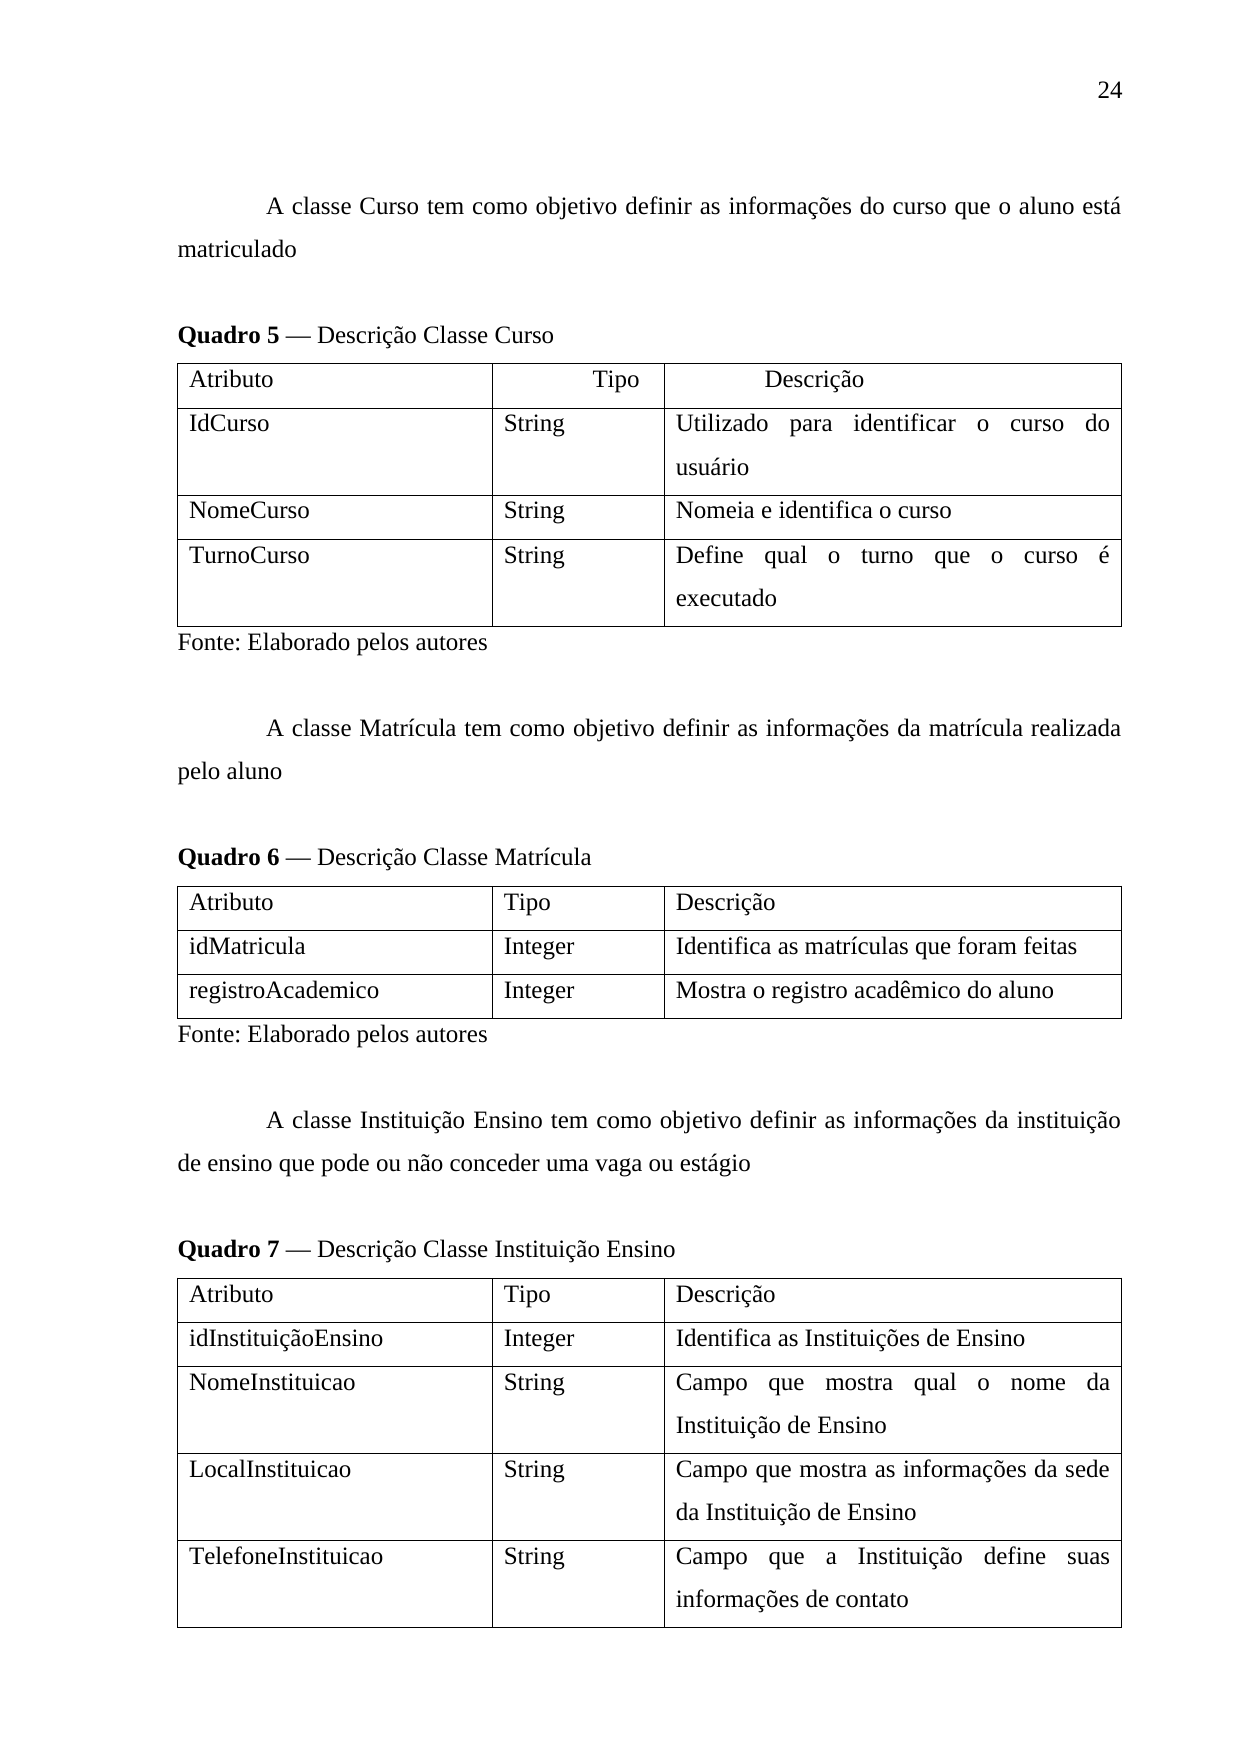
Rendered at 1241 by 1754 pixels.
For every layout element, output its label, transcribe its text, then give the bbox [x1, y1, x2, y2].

table_header Atributo [178, 364, 492, 407]
table_cell Identifica as Instituições de Ensino [665, 1323, 1121, 1366]
table_cell Integer [493, 975, 664, 1018]
text A classe Matrícula tem como objetivo definir as informações da matrícula realizada pelo aluno [177, 713, 1122, 785]
table_cell Utilizado para identificar o curso do usuário [665, 409, 1121, 494]
table_header Atributo [178, 887, 492, 930]
table_cell NomeInstituicao [178, 1367, 492, 1453]
table_cell Identifica as matrículas que foram feitas [665, 931, 1121, 974]
table_cell idMatricula [178, 931, 492, 974]
table_cell Integer [493, 931, 664, 974]
text A classe Curso tem como objetivo definir as informações do curso que o aluno está matriculado [177, 191, 1122, 263]
table_cell String [493, 540, 664, 626]
table_cell Nomeia e identifica o curso [665, 496, 1121, 539]
table_cell TelefoneInstituicao [178, 1541, 492, 1627]
table_header Descrição [665, 1279, 1121, 1322]
text Fonte: Elaborado pelos autores [177, 1019, 1122, 1048]
text Quadro 6 — Descrição Classe Matrícula [177, 842, 1122, 871]
table_cell Define qual o turno que o curso é executado [665, 540, 1121, 626]
table_header Descrição [665, 887, 1121, 930]
table_cell NomeCurso [178, 496, 492, 539]
table_cell String [493, 1541, 664, 1627]
text Quadro 7 — Descrição Classe Instituição Ensino [177, 1234, 1122, 1263]
table_header Atributo [178, 1279, 492, 1322]
table_header Tipo [493, 364, 664, 407]
text Quadro 5 — Descrição Classe Curso [177, 320, 1122, 349]
text Fonte: Elaborado pelos autores [177, 627, 1122, 656]
table_cell Mostra o registro acadêmico do aluno [665, 975, 1121, 1018]
table_header Tipo [493, 887, 664, 930]
table_cell LocalInstituicao [178, 1454, 492, 1540]
table_cell Campo que mostra as informações da sede da Instituição de Ensino [665, 1454, 1121, 1540]
table_cell Campo que a Instituição define suas informações de contato [665, 1541, 1121, 1627]
table_cell IdCurso [178, 409, 492, 494]
table_cell TurnoCurso [178, 540, 492, 626]
table_header Tipo [493, 1279, 664, 1322]
table_cell registroAcademico [178, 975, 492, 1018]
table_cell Integer [493, 1323, 664, 1366]
table_cell String [493, 1367, 664, 1453]
table_cell String [493, 496, 664, 539]
table_cell Campo que mostra qual o nome da Instituição de Ensino [665, 1367, 1121, 1453]
text A classe Instituição Ensino tem como objetivo definir as informações da instituição de ensino que pode ou não conceder uma vaga ou estágio [177, 1105, 1122, 1177]
table_header Descrição [665, 364, 1121, 407]
table_cell idInstituiçãoEnsino [178, 1323, 492, 1366]
table_cell String [493, 1454, 664, 1540]
table_cell String [493, 409, 664, 494]
